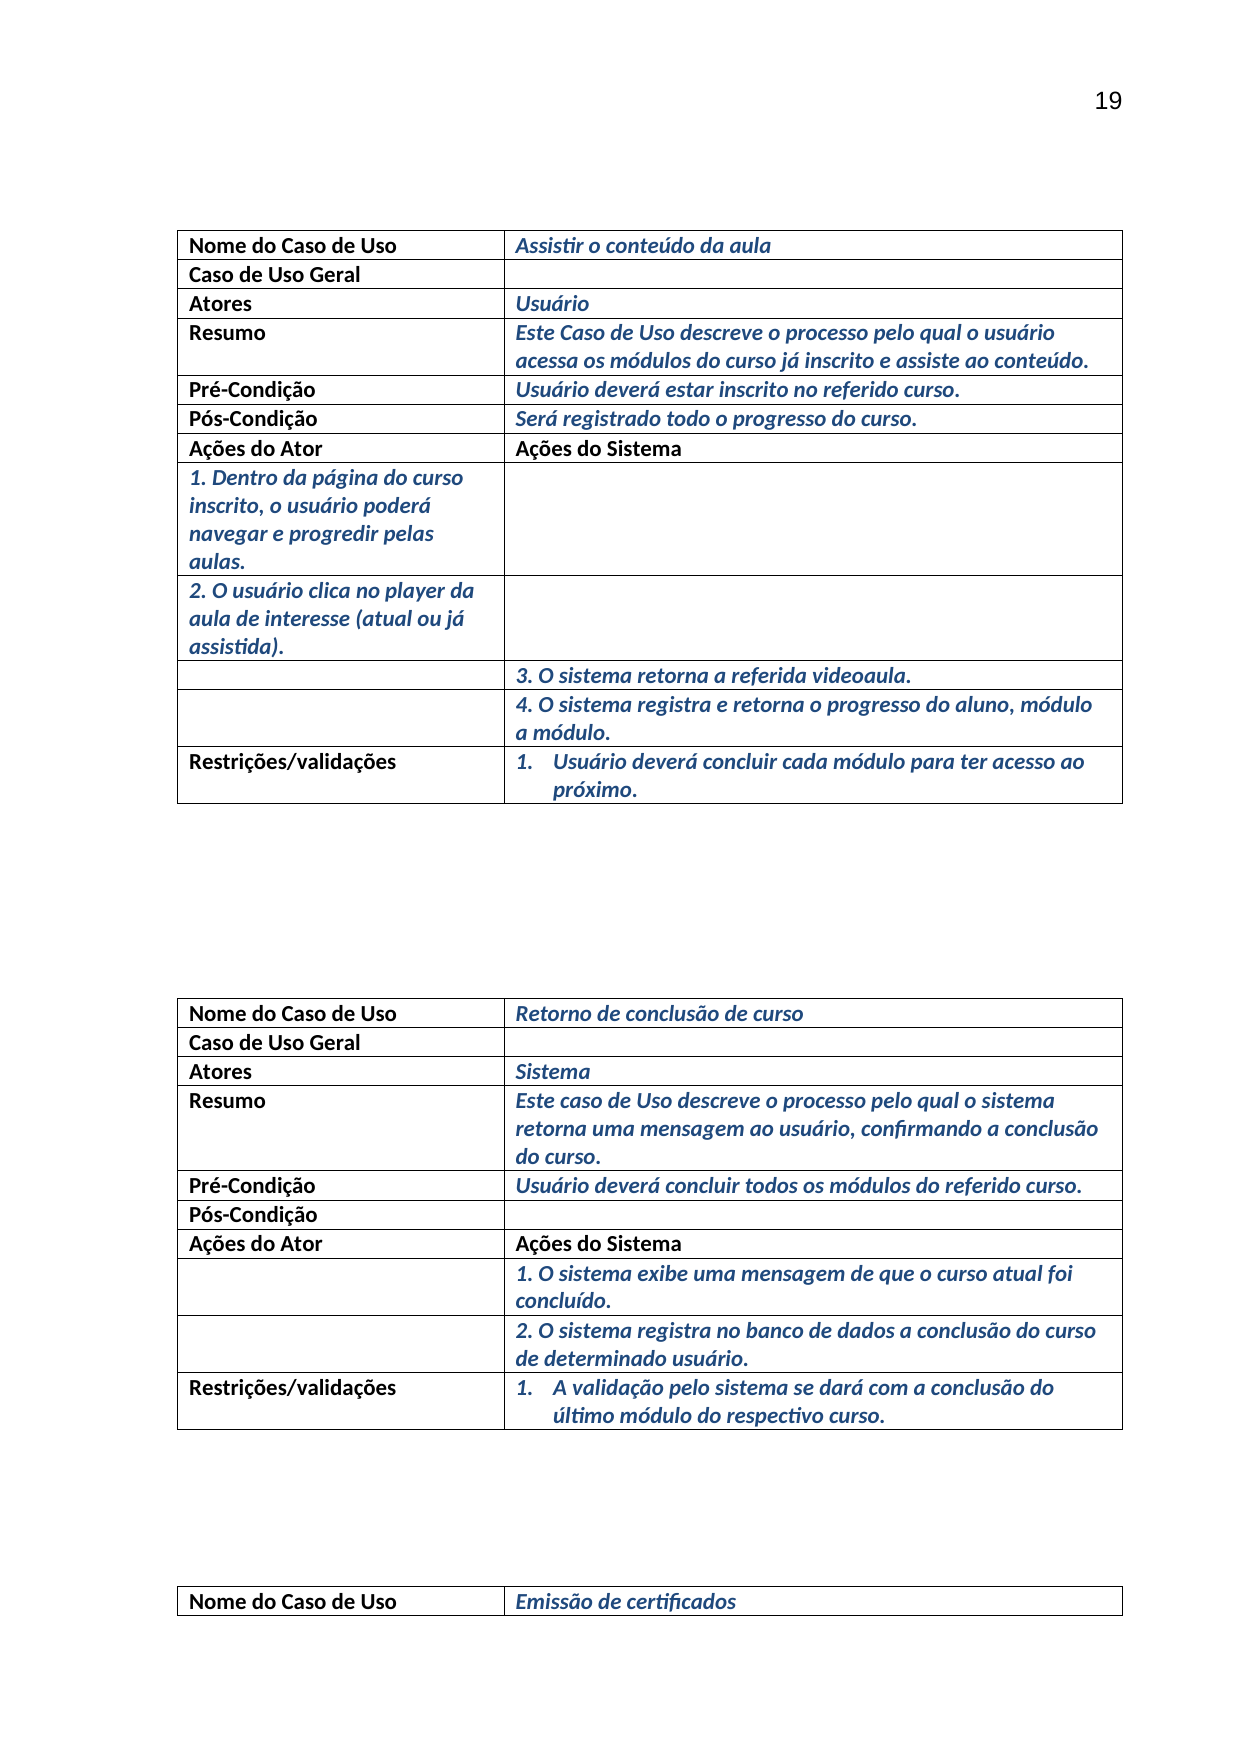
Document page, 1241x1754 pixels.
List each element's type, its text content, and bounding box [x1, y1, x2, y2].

table_header Retorno de conclusão de curso [505, 999, 1122, 1027]
table_cell Ações do Ator [178, 1230, 504, 1258]
table_cell A validação pelo sistema se dará com a conclusão do último módulo do respectivo curso. [505, 1373, 1122, 1429]
table_cell Pré-Condição [178, 1171, 504, 1199]
table_cell [178, 1259, 504, 1315]
table_cell Atores [178, 289, 504, 317]
table_cell Sistema [505, 1057, 1122, 1085]
table_cell Usuário deverá concluir cada módulo para ter acesso ao próximo. [505, 747, 1122, 803]
table_cell Pós-Condição [178, 1201, 504, 1228]
table_cell Pós-Condição [178, 405, 504, 433]
table_cell Resumo [178, 1086, 504, 1170]
table_cell [178, 1316, 504, 1372]
table_cell 3. O sistema retorna a referida videoaula. [505, 661, 1122, 689]
table_cell Será registrado todo o progresso do curso. [505, 405, 1122, 433]
table_cell 1. Dentro da página do curso inscrito, o usuário poderá navegar e progredir pelas aulas. [178, 463, 504, 575]
table_cell Atores [178, 1057, 504, 1085]
table_cell 2. O sistema registra no banco de dados a conclusão do curso de determinado usuário. [505, 1316, 1122, 1372]
table_header Nome do Caso de Uso [178, 1587, 504, 1615]
table_cell [505, 1201, 1122, 1228]
table_cell Usuário [505, 289, 1122, 317]
table_cell Restrições/validações [178, 747, 504, 803]
table_cell 2. O usuário clica no player da aula de interesse (atual ou já assistida). [178, 576, 504, 660]
table_cell Caso de Uso Geral [178, 260, 504, 288]
table_cell Este caso de Uso descreve o processo pelo qual o sistema retorna uma mensagem ao usuário, confirmando a conclusão do curso. [505, 1086, 1122, 1170]
table_cell Usuário deverá concluir todos os módulos do referido curso. [505, 1171, 1122, 1199]
table_cell [178, 661, 504, 689]
table_cell Resumo [178, 319, 504, 374]
table_cell Este Caso de Uso descreve o processo pelo qual o usuário acessa os módulos do curso já inscrito e assiste ao conteúdo. [505, 319, 1122, 374]
table_cell 1. O sistema exibe uma mensagem de que o curso atual foi concluído. [505, 1259, 1122, 1315]
table_cell Caso de Uso Geral [178, 1028, 504, 1056]
table_cell [505, 260, 1122, 288]
table_cell [178, 690, 504, 746]
table_header Nome do Caso de Uso [178, 999, 504, 1027]
table_cell 4. O sistema registra e retorna o progresso do aluno, módulo a módulo. [505, 690, 1122, 746]
table_cell Ações do Sistema [505, 1230, 1122, 1258]
table_header Assistir o conteúdo da aula [505, 231, 1122, 259]
table_cell Pré-Condição [178, 376, 504, 403]
table_cell [505, 463, 1122, 575]
table_cell Ações do Sistema [505, 434, 1122, 462]
table_cell Restrições/validações [178, 1373, 504, 1429]
table_cell [505, 1028, 1122, 1056]
table_header Nome do Caso de Uso [178, 231, 504, 259]
table_cell Ações do Ator [178, 434, 504, 462]
table_cell [505, 576, 1122, 660]
table_header Emissão de certificados [505, 1587, 1122, 1615]
table_cell Usuário deverá estar inscrito no referido curso. [505, 376, 1122, 403]
